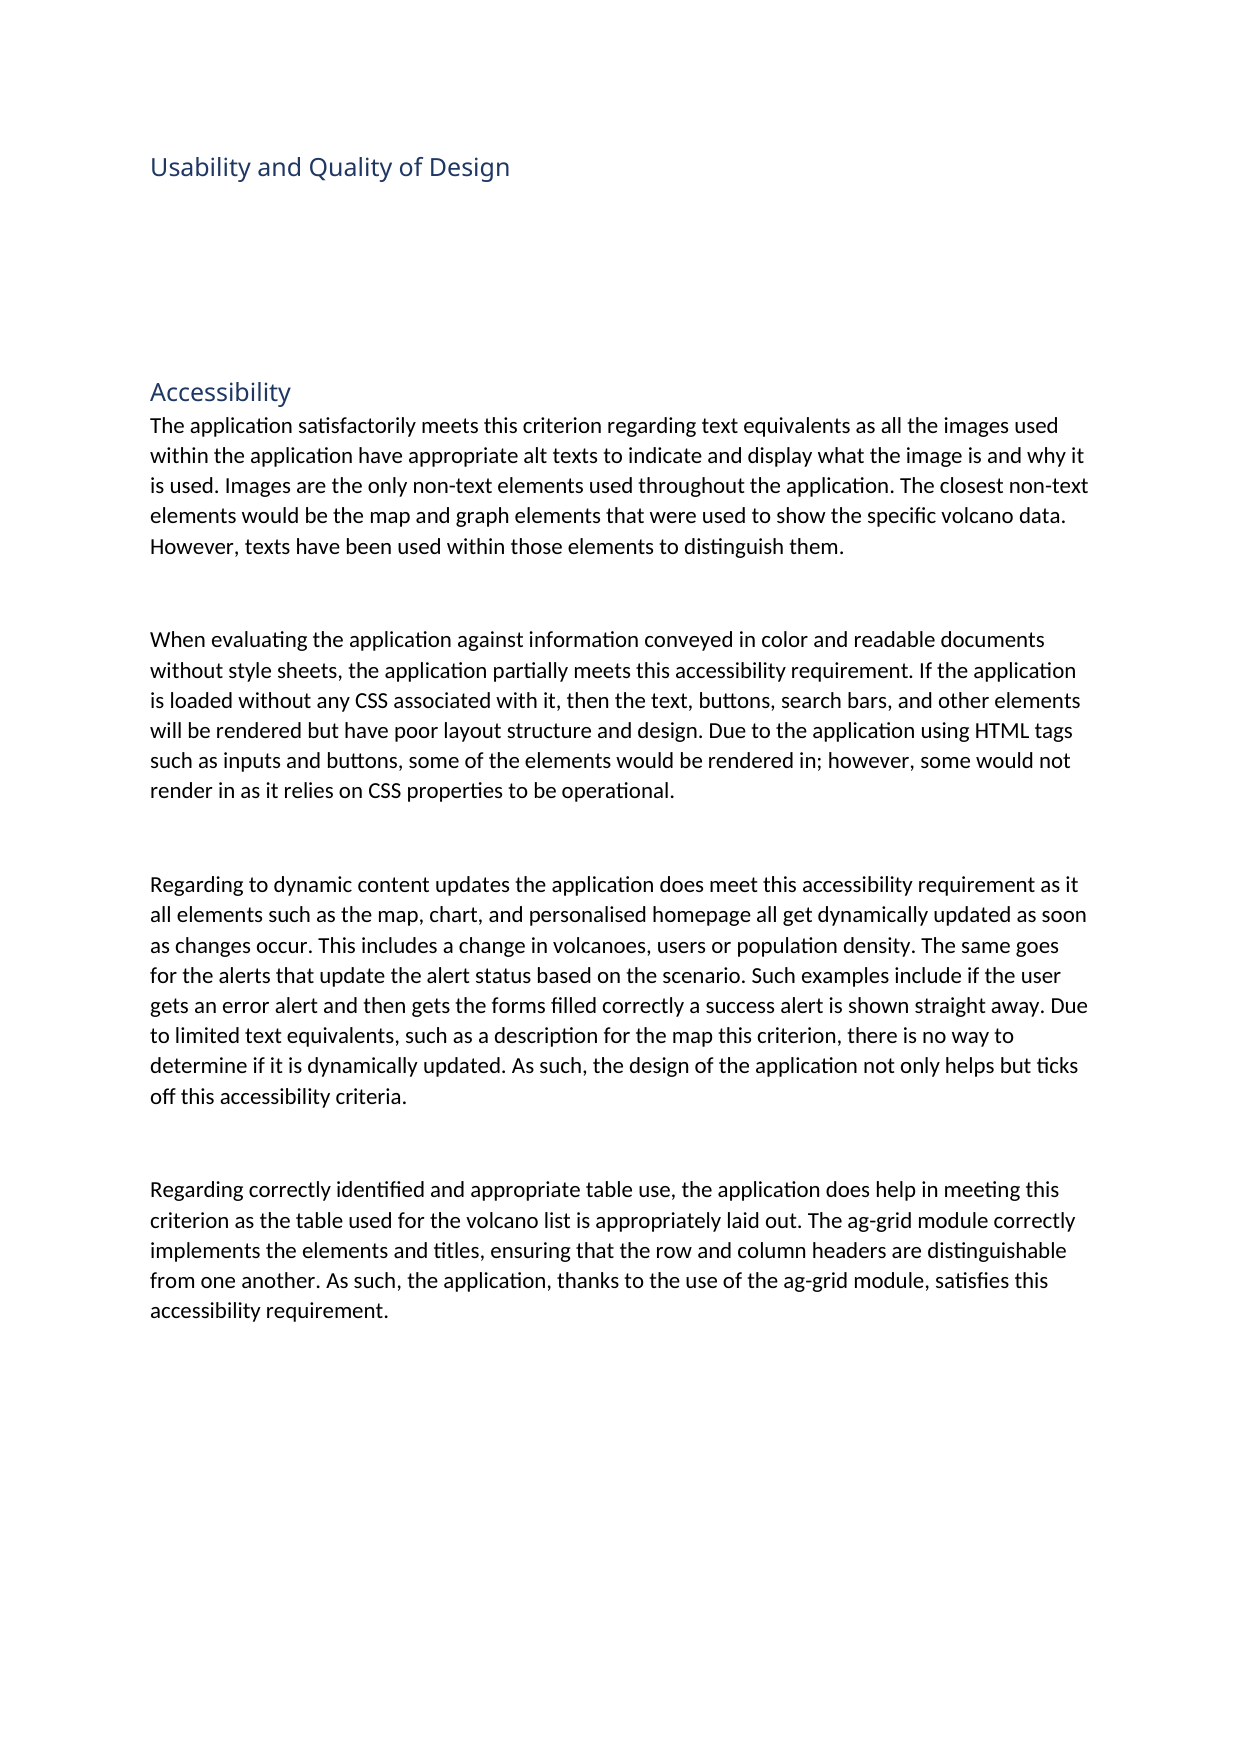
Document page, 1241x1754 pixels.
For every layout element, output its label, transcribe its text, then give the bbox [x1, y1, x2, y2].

text The application satisfactorily meets this criterion regarding text equivalents as all the images used within the application have appropriate alt texts to indicate and display what the image is and why it is used. Images are the only non-text elements used throughout the application. The closest non-text elements would be the map and graph elements that were used to show the specific volcano data. However, texts have been used within those elements to distinguish them. [150, 411, 1090, 560]
text Regarding to dynamic content updates the application does meet this accessibility requirement as it all elements such as the map, chart, and personalised homepage all get dynamically updated as soon as changes occur. This includes a change in volcanoes, users or population density. The same goes for the alerts that update the alert status based on the scenario. Such examples include if the user gets an error alert and then gets the forms filled correctly a success alert is shown straight away. Due to limited text equivalents, such as a description for the map this criterion, there is no way to determine if it is dynamically updated. As such, the design of the application not only helps but ticks off this accessibility criteria. [150, 870, 1090, 1110]
text When evaluating the application against information conveyed in color and readable documents without style sheets, the application partially meets this accessibility requirement. If the application is loaded without any CSS associated with it, then the text, buttons, search bars, and other elements will be rendered but have poor layout structure and design. Due to the application using HTML tags such as inputs and buttons, some of the elements would be rendered in; however, some would not render in as it relies on CSS properties to be operational. [150, 626, 1090, 805]
subtitle Accessibility [150, 374, 1090, 408]
subtitle Usability and Quality of Design [150, 150, 1090, 184]
text Regarding correctly identified and appropriate table use, the application does help in meeting this criterion as the table used for the volcano list is appropriately laid out. The ag-grid module correctly implements the elements and titles, ensuring that the row and column headers are distinguishable from one another. As such, the application, thanks to the use of the ag-grid module, satisfies this accessibility requirement. [150, 1176, 1090, 1324]
